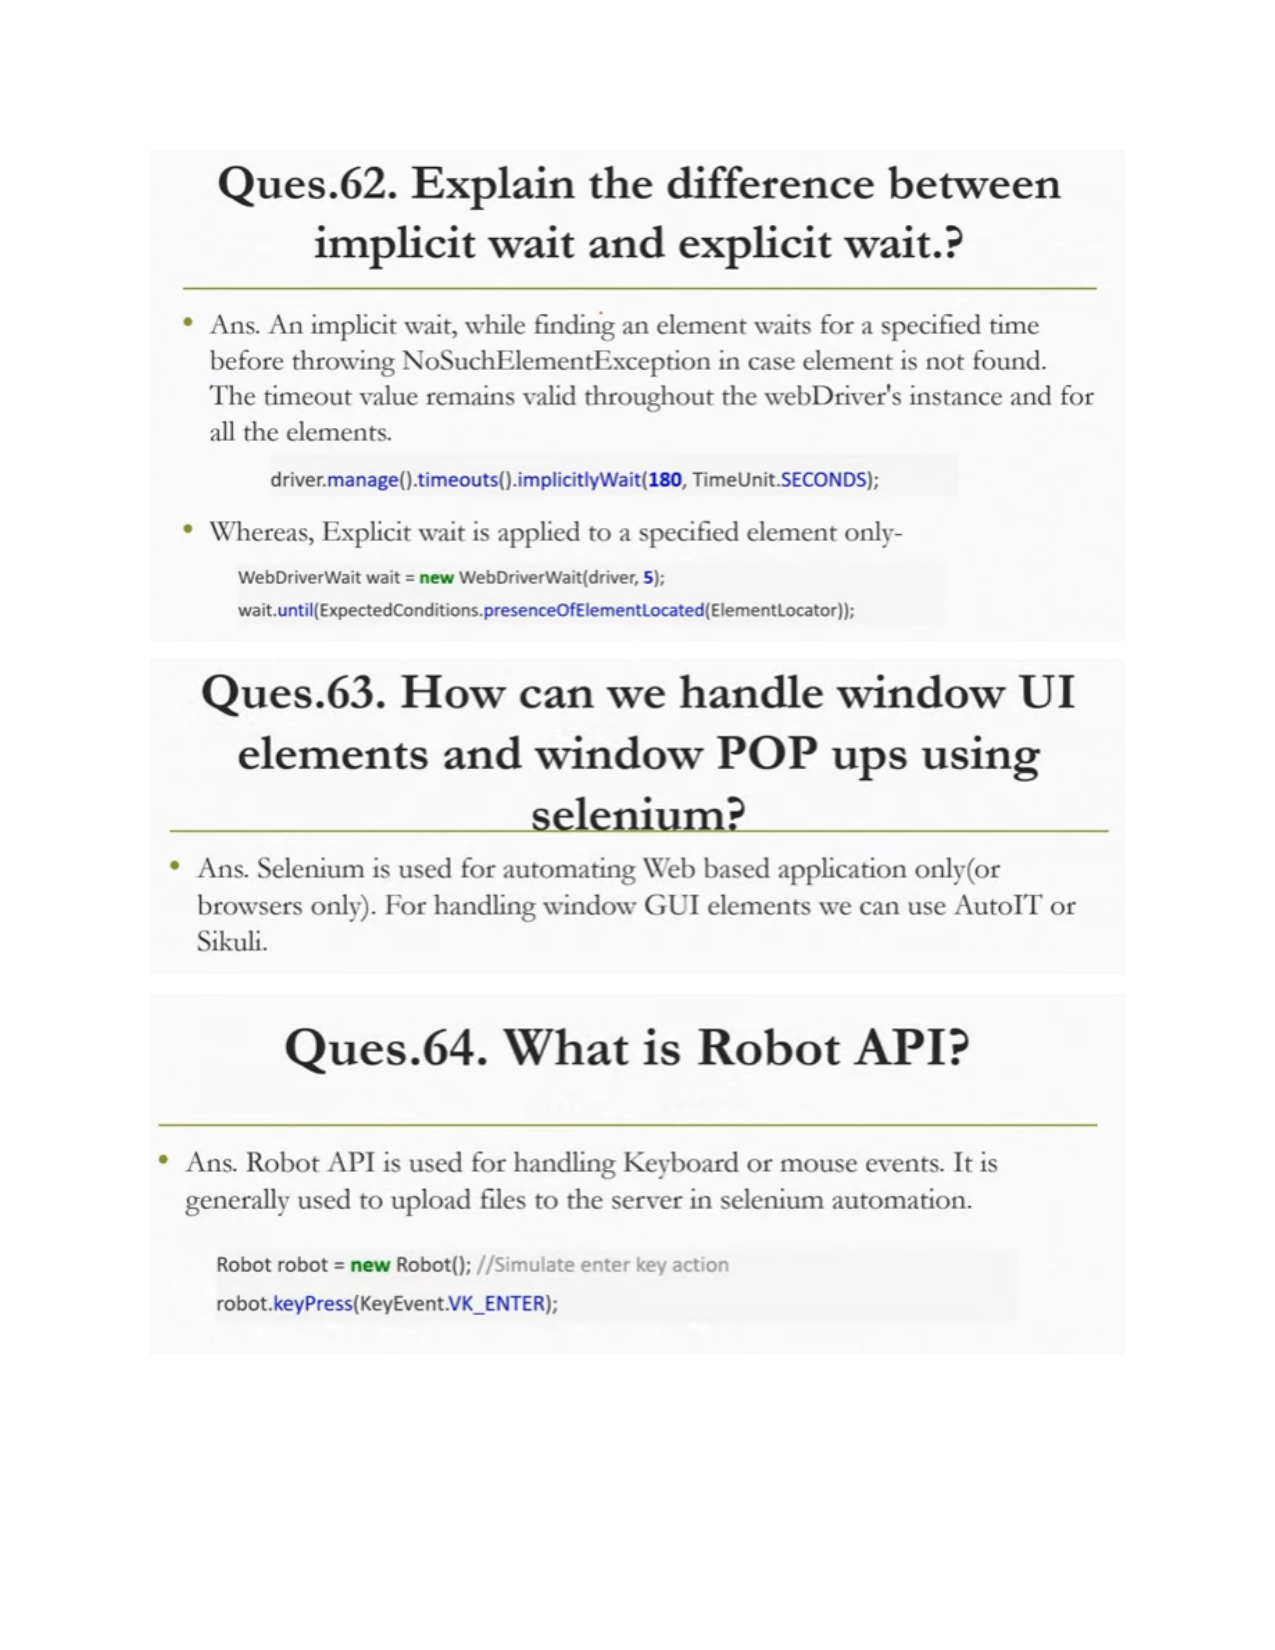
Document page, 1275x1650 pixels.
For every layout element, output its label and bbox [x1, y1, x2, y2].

picture [150, 150, 1125, 641]
picture [150, 659, 1125, 975]
picture [150, 993, 1125, 1355]
